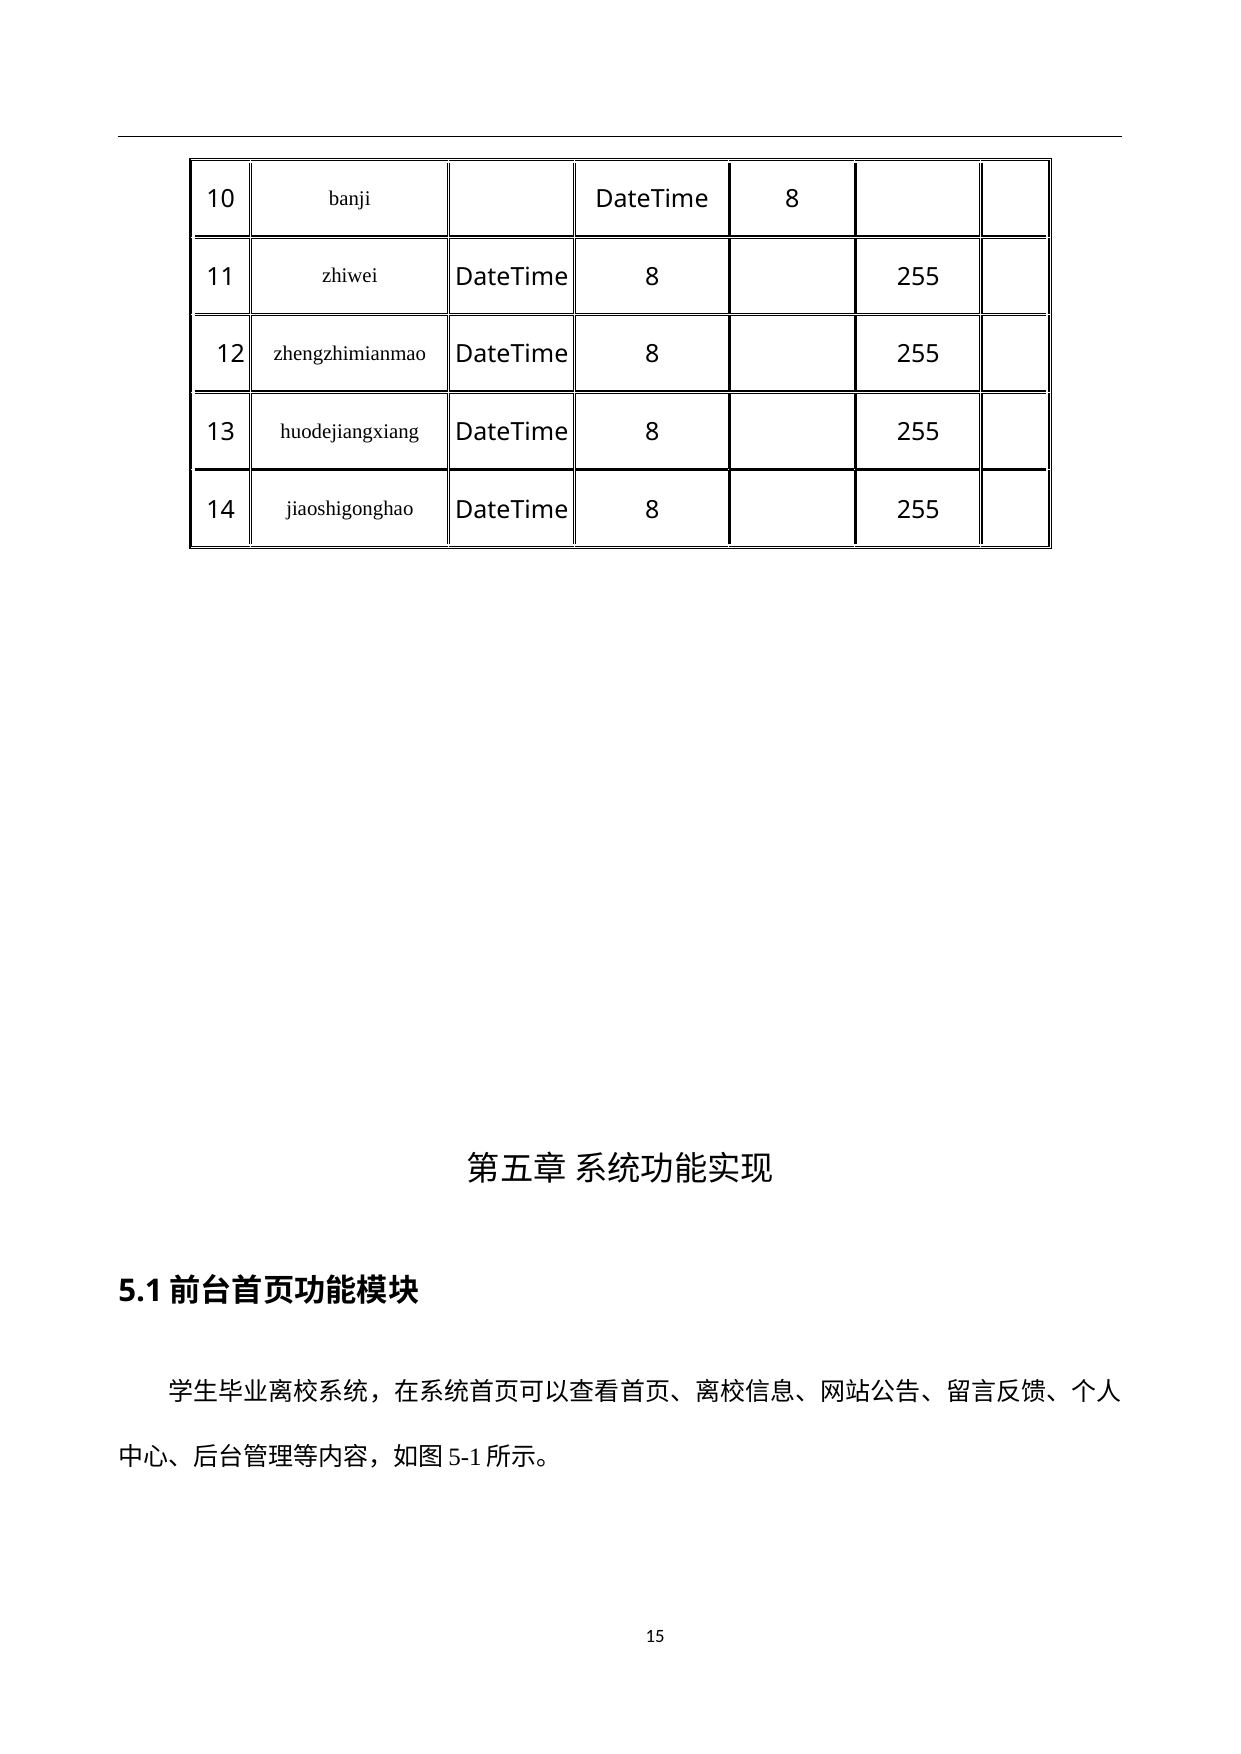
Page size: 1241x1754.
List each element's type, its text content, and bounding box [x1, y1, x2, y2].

table_cell 255 [857, 239, 979, 313]
table_cell 12 [191, 313, 251, 390]
table_cell [731, 394, 854, 468]
table_cell huodejiangxiang [252, 394, 447, 468]
text 学生毕业离校系统，在系统首页可以查看首页、离校信息、网站公告、留言反馈、个人中心、后台管理等内容，如图5-1所示。 [118, 1357, 1122, 1487]
table_cell 255 [857, 316, 979, 390]
table_cell 8 [729, 159, 855, 235]
table_cell [983, 390, 1049, 468]
table_cell zhiwei [252, 239, 447, 313]
table_cell 255 [857, 394, 979, 468]
table_cell 8 [576, 316, 728, 390]
table_cell [731, 316, 854, 390]
table_cell 8 [576, 239, 728, 313]
table_cell 10 [192, 161, 251, 235]
table_cell zhengzhimianmao [252, 316, 447, 390]
table_cell banji [251, 161, 448, 235]
table_cell [981, 161, 1048, 235]
table_cell [731, 239, 854, 313]
table_cell 255 [855, 468, 981, 546]
table_cell 11 [192, 235, 249, 313]
table_cell DateTime [449, 471, 574, 546]
table_cell DateTime [575, 159, 729, 235]
table_cell jiaoshigonghao [251, 471, 448, 546]
table_cell [729, 471, 855, 546]
table_cell DateTime [450, 239, 573, 313]
table_cell [855, 159, 981, 235]
subtitle 第五章 系统功能实现 [118, 1134, 1122, 1199]
table_cell [449, 161, 574, 235]
table_cell [981, 313, 1050, 390]
table_cell 8 [575, 471, 729, 546]
table_cell DateTime [450, 394, 573, 468]
table_cell DateTime [450, 316, 573, 390]
table_cell 8 [576, 394, 728, 468]
table_cell 13 [192, 390, 249, 468]
table_cell 14 [191, 468, 251, 546]
table_cell [983, 235, 1049, 313]
table_cell [981, 468, 1050, 546]
text 5.1前台首页功能模块 [118, 1255, 1122, 1320]
